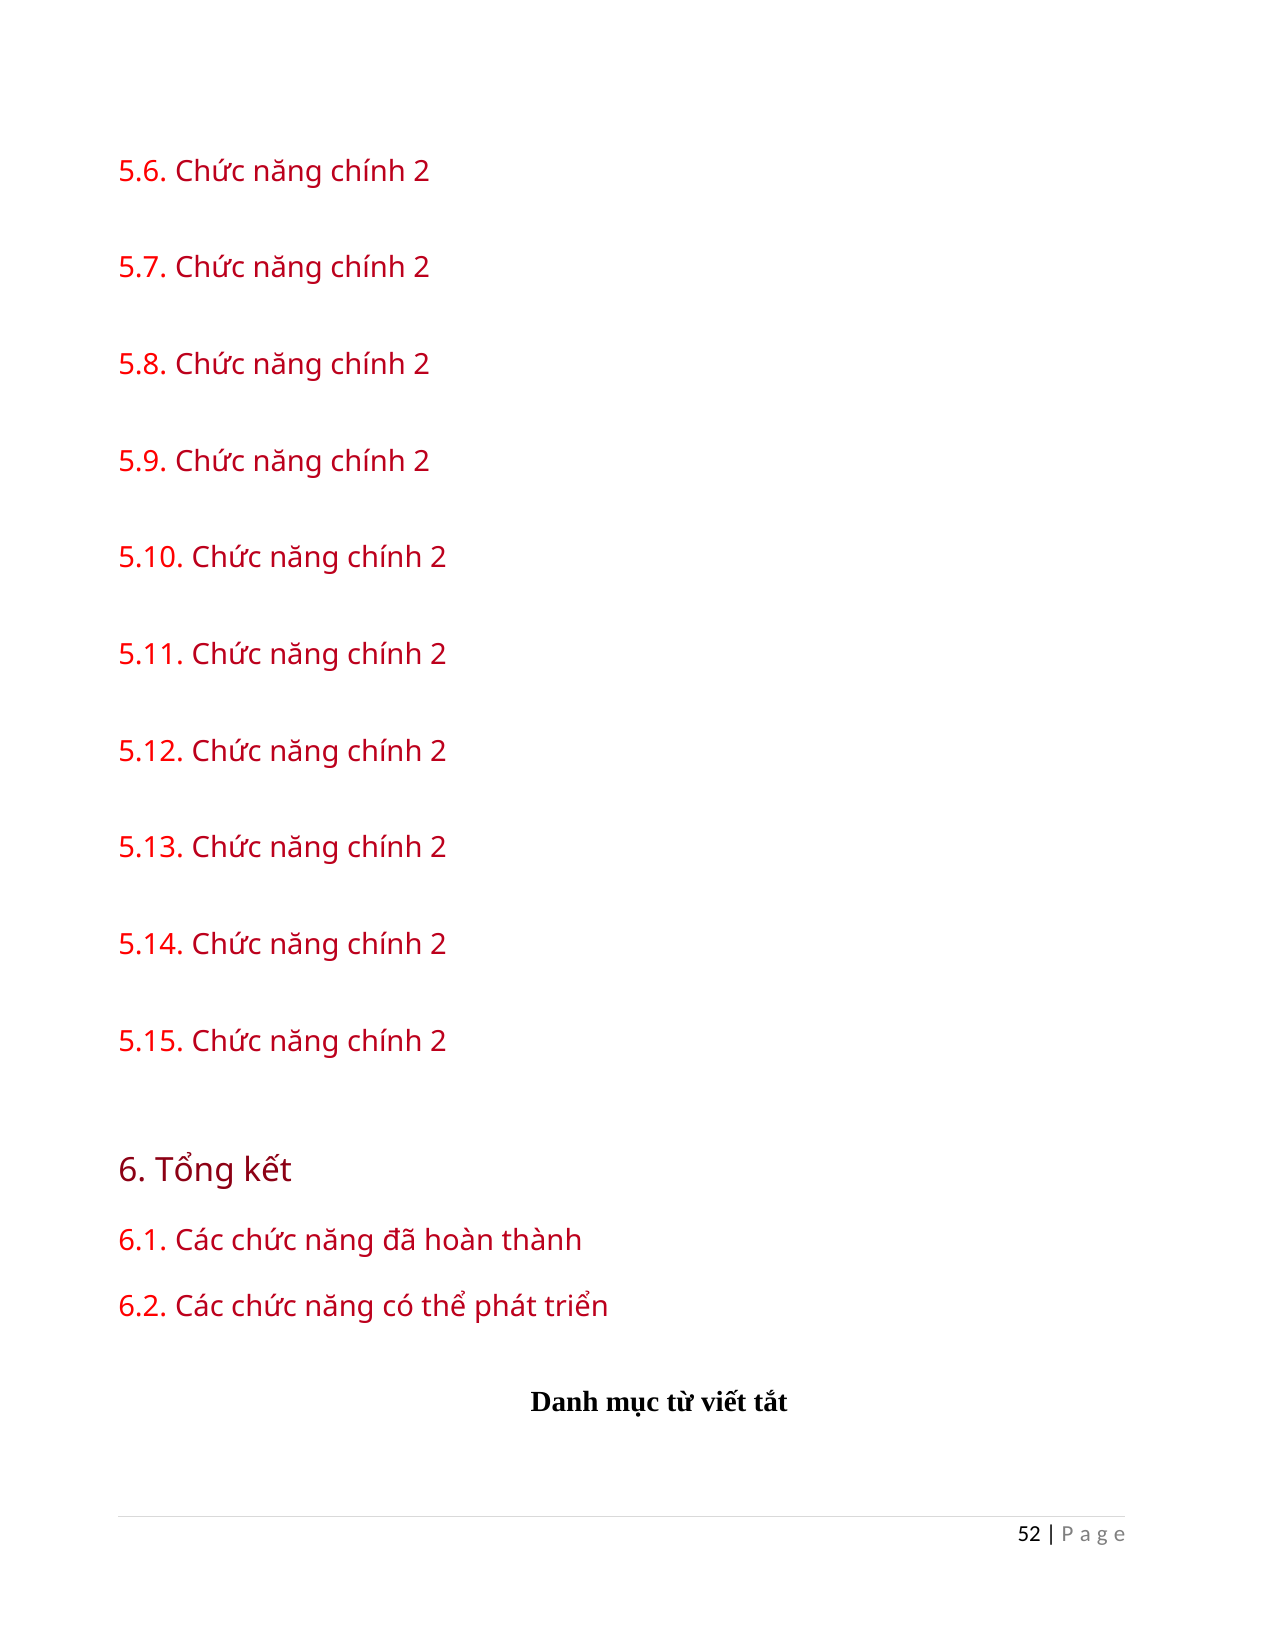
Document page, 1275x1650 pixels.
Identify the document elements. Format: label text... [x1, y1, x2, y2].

subtitle Chức năng chính 2 [118, 343, 1125, 383]
subtitle Chức năng chính 2 [118, 827, 1125, 866]
subtitle Chức năng chính 2 [118, 1020, 1125, 1060]
subtitle Tổng kết [118, 1146, 1125, 1191]
subtitle Chức năng chính 2 [118, 923, 1125, 963]
text Danh mục từ viết tắt [193, 1384, 1125, 1417]
subtitle Chức năng chính 2 [118, 150, 1125, 190]
subtitle Chức năng chính 2 [118, 537, 1125, 576]
subtitle Chức năng chính 2 [118, 247, 1125, 286]
subtitle Các chức năng có thể phát triển [118, 1285, 1125, 1325]
subtitle Chức năng chính 2 [118, 440, 1125, 480]
subtitle Chức năng chính 2 [118, 730, 1125, 770]
subtitle Các chức năng đã hoàn thành [118, 1219, 1125, 1258]
subtitle Chức năng chính 2 [118, 633, 1125, 673]
